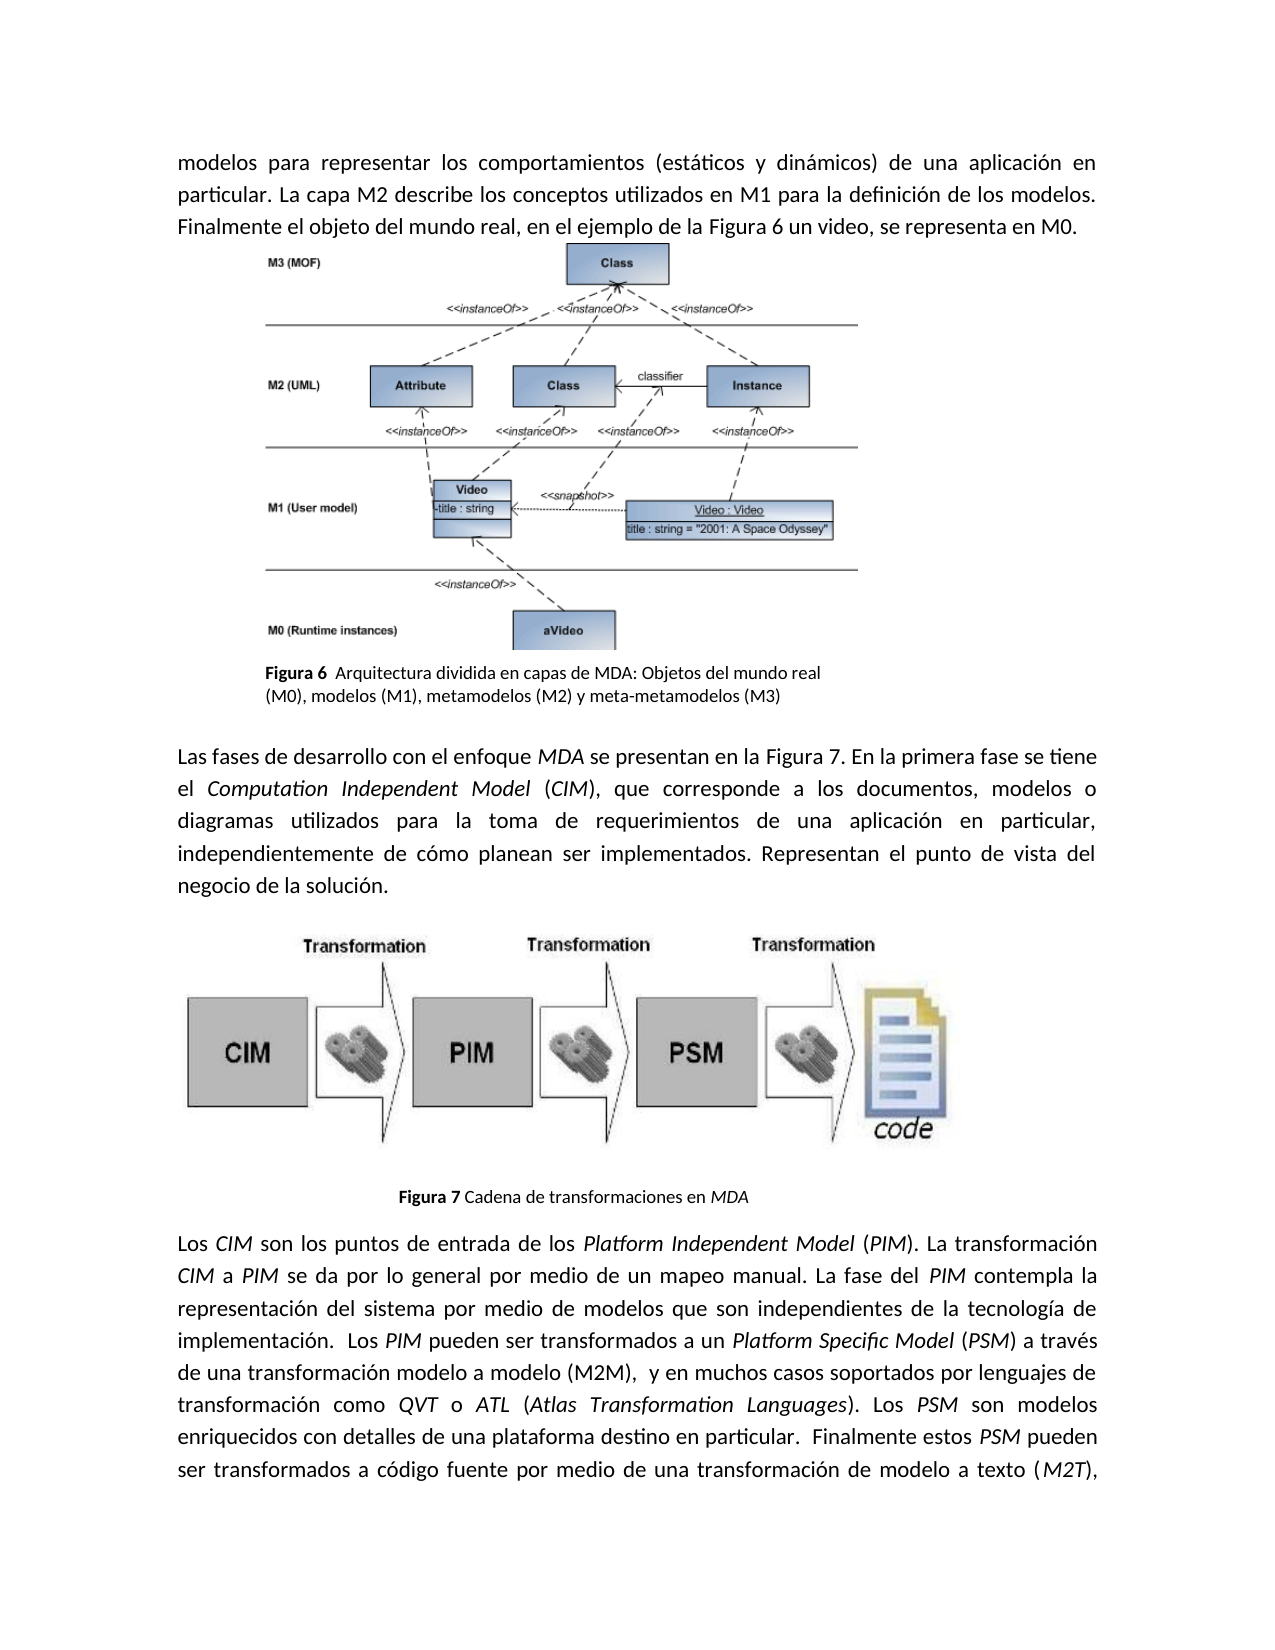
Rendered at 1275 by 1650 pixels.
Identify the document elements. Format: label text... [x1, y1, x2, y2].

picture [177, 923, 970, 1161]
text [177, 1229, 1098, 1483]
picture [265, 243, 859, 650]
text Figura 7 Cadena de transformaciones en MDA [325, 1186, 1098, 1208]
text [177, 148, 1098, 240]
